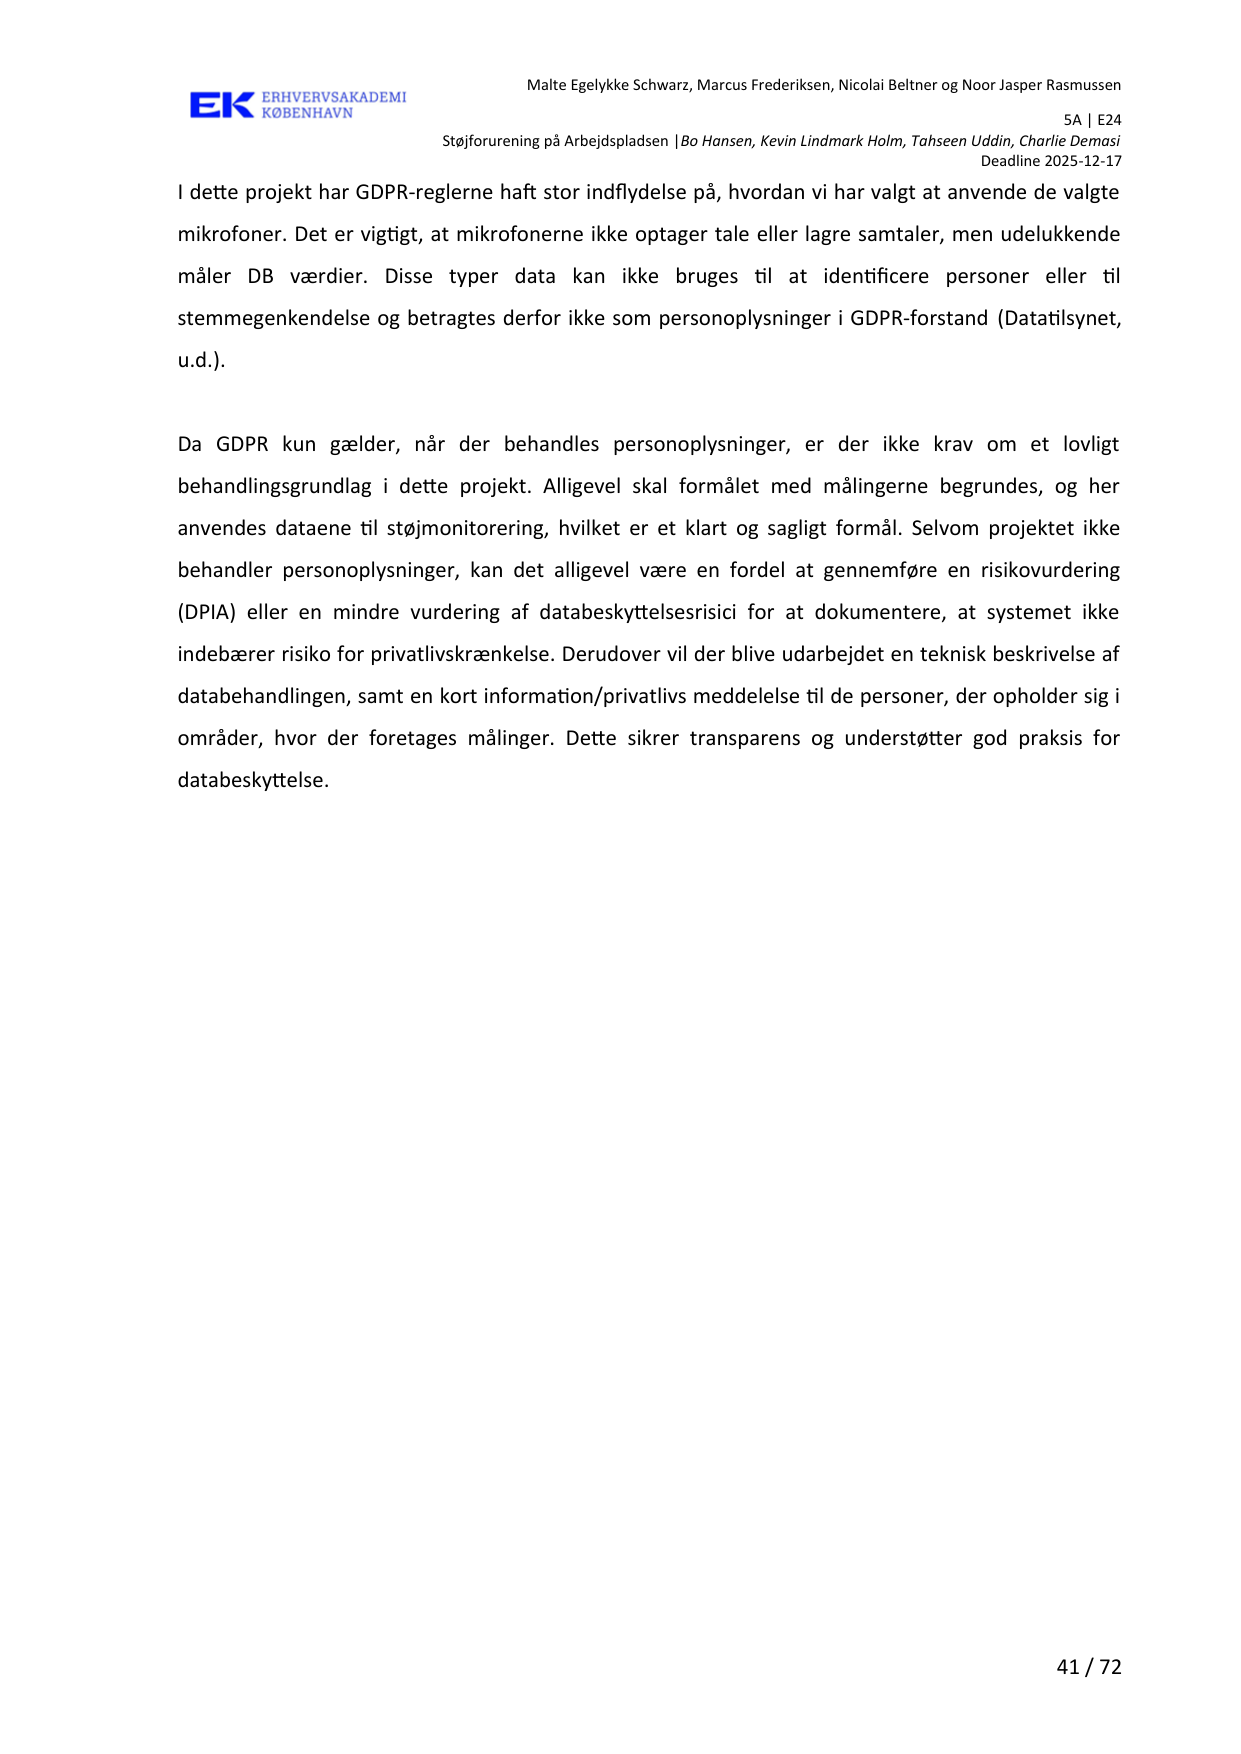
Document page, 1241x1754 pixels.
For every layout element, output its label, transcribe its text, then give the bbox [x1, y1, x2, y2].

text I dette projekt har GDPR-reglerne haft stor indflydelse på, hvordan vi har valgt at anvende de valgte mikrofoner. Det er vigtigt, at mikrofonerne ikke optager tale eller lagre samtaler, men udelukkende måler DB værdier. Disse typer data kan ikke bruges til at identificere personer eller til stemmegenkendelse og betragtes derfor ikke som personoplysninger i GDPR-forstand. [177, 177, 1122, 373]
picture [177, 73, 420, 141]
text Da GDPR kun gælder, når der behandles personoplysninger, er der ikke krav om et lovligt behandlingsgrundlag i dette projekt. Alligevel skal formålet med målingerne begrundes, og her anvendes dataene til støjmonitorering, hvilket er et klart og sagligt formål. Selvom projektet ikke behandler personoplysninger, kan det alligevel være en fordel at gennemføre en risikovurdering (DPIA) eller en mindre vurdering af databeskyttelsesrisici for at dokumentere, at systemet ikke indebærer risiko for privatlivskrænkelse. Derudover vil der blive udarbejdet en teknisk beskrivelse af databehandlingen, samt en kort information/privatlivs meddelelse til de personer, der opholder sig i områder, hvor der foretages målinger. Dette sikrer transparens og understøtter god praksis for databeskyttelse. [177, 429, 1122, 793]
